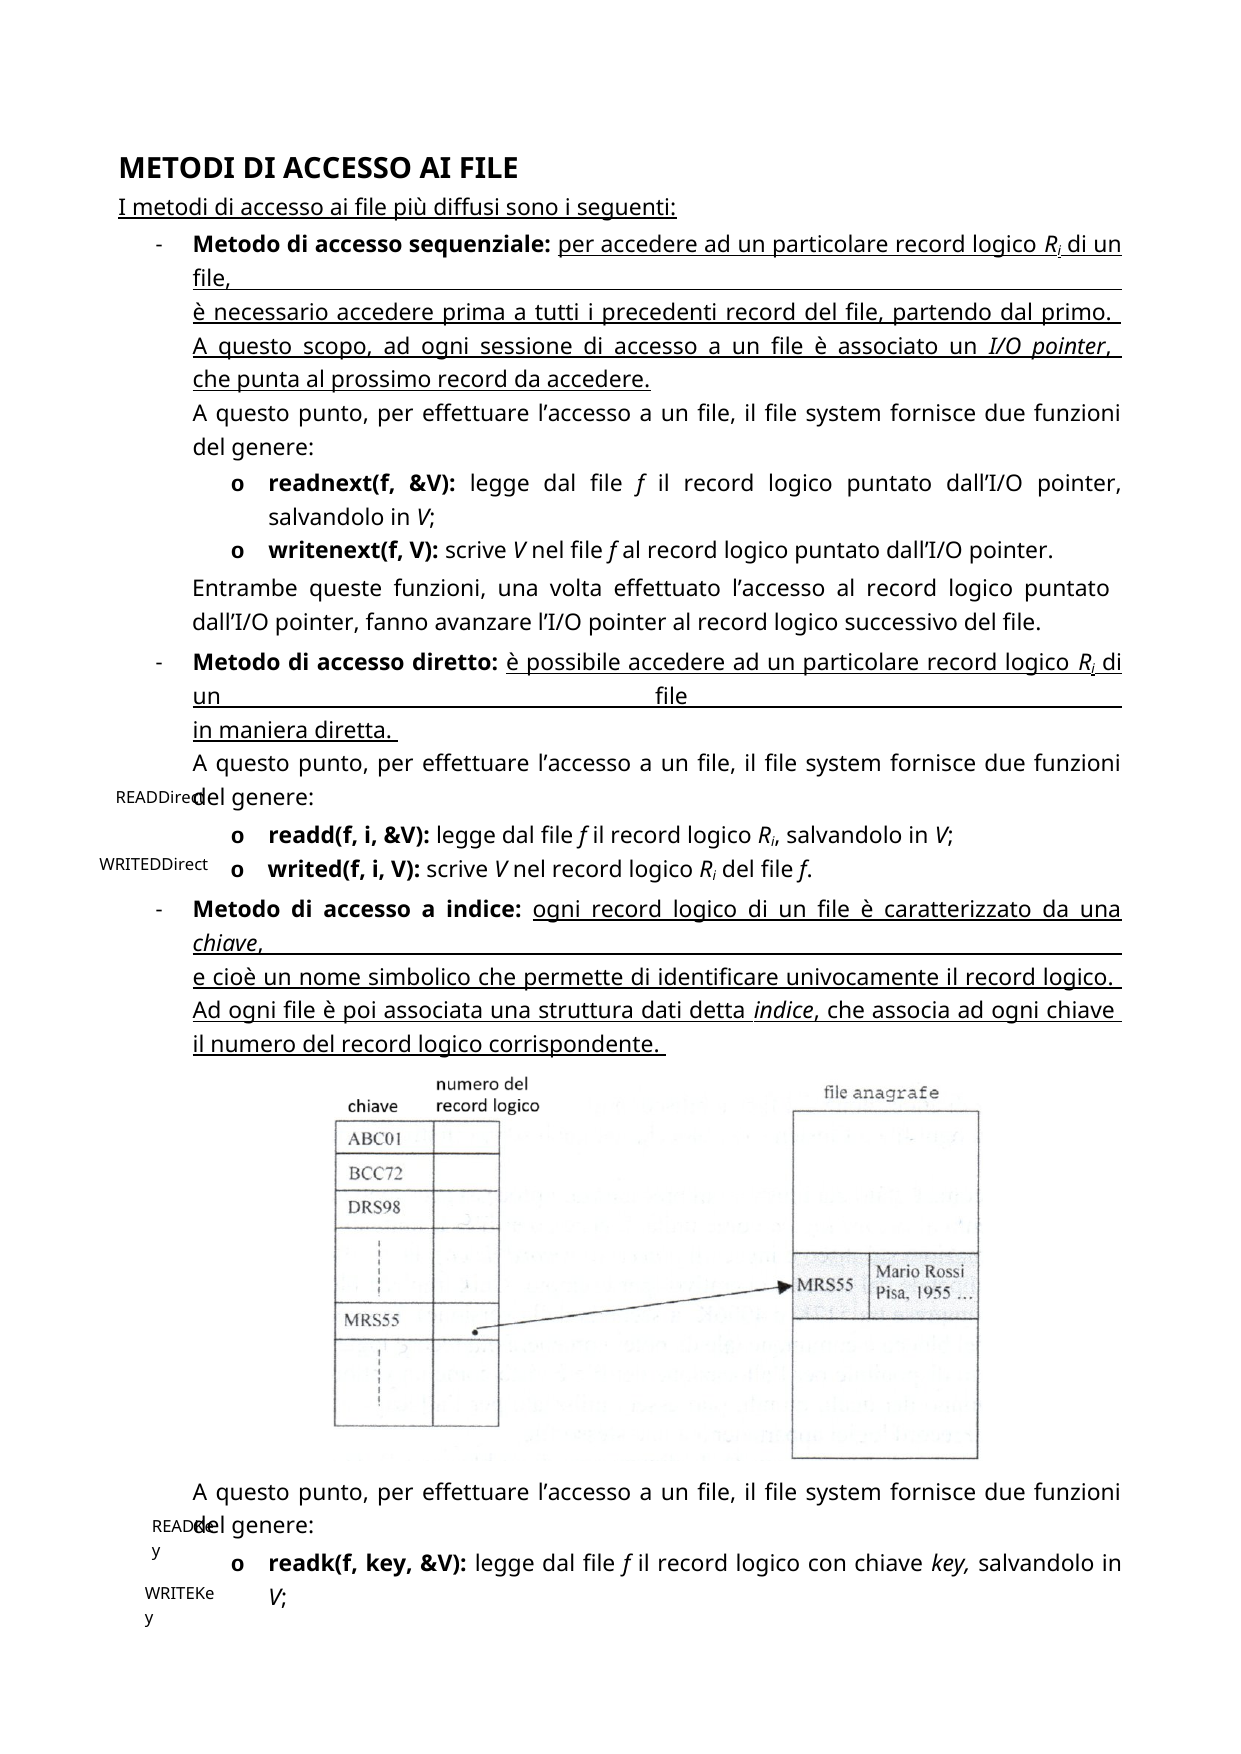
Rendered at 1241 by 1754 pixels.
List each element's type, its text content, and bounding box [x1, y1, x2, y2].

text METODI DI ACCESSO AI FILE [118, 148, 1122, 187]
list readd(f, i, &V): legge dal file f il record logico Ri, salvandolo in V; [231, 819, 1122, 850]
text I metodi di accesso ai file più diffusi sono i seguenti: [118, 190, 1122, 222]
list A questo punto, per effettuare l’accesso a un file, il file system fornisce due funzioni del genere: [192, 1475, 1122, 1540]
list readk(f, key, &V): legge dal file f il record logico con chiave key, salvandolo in V; [231, 1547, 1122, 1612]
picture [331, 1074, 984, 1461]
text Entrambe queste funzioni, una volta effettuato l’accesso al record logico puntato dall’I/O pointer, fanno avanzare l’I/O pointer al record logico successivo del file. [192, 572, 1122, 637]
list writenext(f, V): scrive V nel file f al record logico puntato dall’I/O pointer. [231, 534, 1122, 566]
list readnext(f, &V): legge dal file f il record logico puntato dall’I/O pointer, salvandolo in V; [231, 467, 1122, 532]
list writed(f, i, V): scrive V nel record logico Ri del file f. [230, 853, 1122, 884]
list A questo punto, per effettuare l’accesso a un file, il file system fornisce due funzioni del genere: [192, 747, 1122, 812]
list Metodo di accesso a indice: ogni record logico di un file è caratterizzato da una chiave, e cioè un nome simbolico che permette di identificare univocamente il record logico. Ad ogni file è poi associata una struttura dati detta indice, che associa ad ogni chiave il numero del record logico corrispondente. [155, 893, 1122, 1059]
list A questo punto, per effettuare l’accesso a un file, il file system fornisce due funzioni del genere: [192, 397, 1122, 462]
list Metodo di accesso diretto: è possibile accedere ad un particolare record logico Ri di un file in maniera diretta. [155, 646, 1122, 745]
list Metodo di accesso sequenziale: per accedere ad un particolare record logico Ri di un file, è necessario accedere prima a tutti i precedenti record del file, partendo dal primo. A questo scopo, ad ogni sessione di accesso a un file è associato un I/O pointer, che punta al prossimo record da accedere. [155, 228, 1122, 394]
